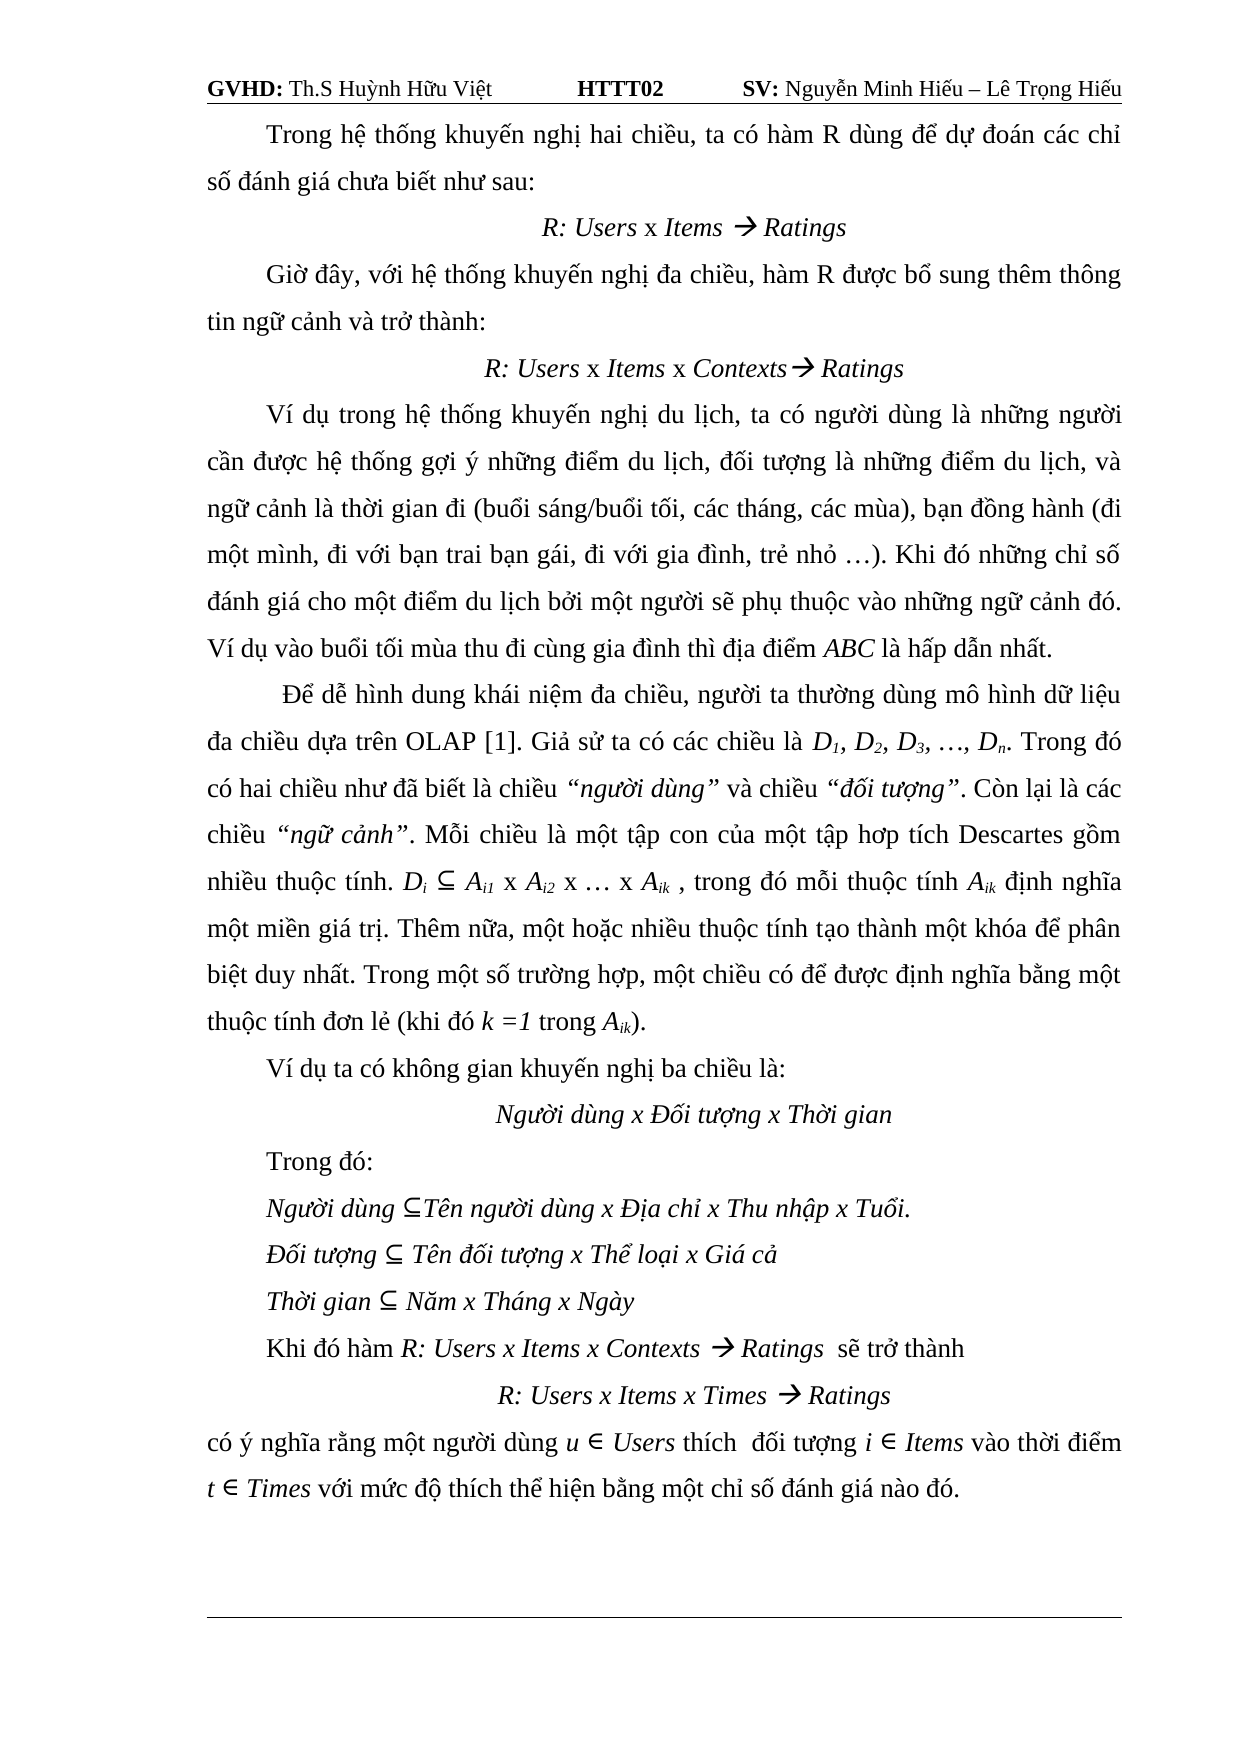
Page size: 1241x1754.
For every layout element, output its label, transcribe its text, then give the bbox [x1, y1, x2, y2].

text Người dùng Tên người dùng x Địa chỉ x Thu nhập x Tuổi. [207, 1192, 1122, 1223]
text Ví dụ trong hệ thống khuyến nghị du lịch, ta có người dùng là những người cần được hệ thống gợi ý những điểm du lịch, đối tượng là những điểm du lịch, và ngữ cảnh là thời gian đi (buổi sáng/buổi tối, các tháng, các mùa), bạn đồng hành (đi một mình, đi với bạn trai bạn gái, đi với gia đình, trẻ nhỏ …). Khi đó những chỉ số đánh giá cho một điểm du lịch bởi một người sẽ phụ thuộc vào những ngữ cảnh đó. Ví dụ vào buổi tối mùa thu đi cùng gia đình thì địa điểm ABC là hấp dẫn nhất. [207, 398, 1122, 663]
text Ví dụ ta có không gian khuyến nghị ba chiều là: [207, 1052, 1122, 1083]
text Trong hệ thống khuyến nghị hai chiều, ta có hàm R dùng để dự đoán các chỉ số đánh giá chưa biết như sau: [207, 118, 1122, 196]
text Thời gian Năm x Tháng x Ngày [207, 1285, 1122, 1316]
text Khi đó hàm R: Users x Items x Contexts Ratings sẽ trở thành [207, 1332, 1122, 1363]
text Người dùng x Đối tượng x Thời gian [207, 1098, 1122, 1130]
text Để dễ hình dung khái niệm đa chiều, người ta thường dùng mô hình dữ liệu đa chiều dựa trên OLAP [1]. Giả sử ta có các chiều là D1, D2, D3, …, Dn. Trong đó có hai chiều như đã biết là chiều “người dùng” và chiều “đối tượng”. Còn lại là các chiều “ngữ cảnh”. Mỗi chiều là một tập con của một tập hơp tích Descartes gồm nhiều thuộc tính. Di Ai1 x Ai2 x … x Aik , trong đó mỗi thuộc tính Aik định nghĩa một miền giá trị. Thêm nữa, một hoặc nhiều thuộc tính tạo thành một khóa để phân biệt duy nhất. Trong một số trường hợp, một chiều có để được định nghĩa bằng một thuộc tính đơn lẻ (khi đó k =1 trong Aik). [207, 678, 1122, 1036]
text R: Users x Items x Times Ratings [207, 1379, 1122, 1410]
text R: Users x Items Ratings [207, 211, 1122, 243]
text có ý nghĩa rằng một người dùng u Users thích đối tượng i Items vào thời điểm t Times với mức độ thích thể hiện bằng một chỉ số đánh giá nào đó. [207, 1426, 1122, 1503]
text Trong đó: [207, 1145, 1122, 1176]
text Giờ đây, với hệ thống khuyến nghị đa chiều, hàm R được bổ sung thêm thông tin ngữ cảnh và trở thành: [207, 258, 1122, 336]
text R: Users x Items x Contexts Ratings [207, 352, 1122, 383]
text Đối tượng Tên đối tượng x Thể loại x Giá cả [207, 1238, 1122, 1270]
